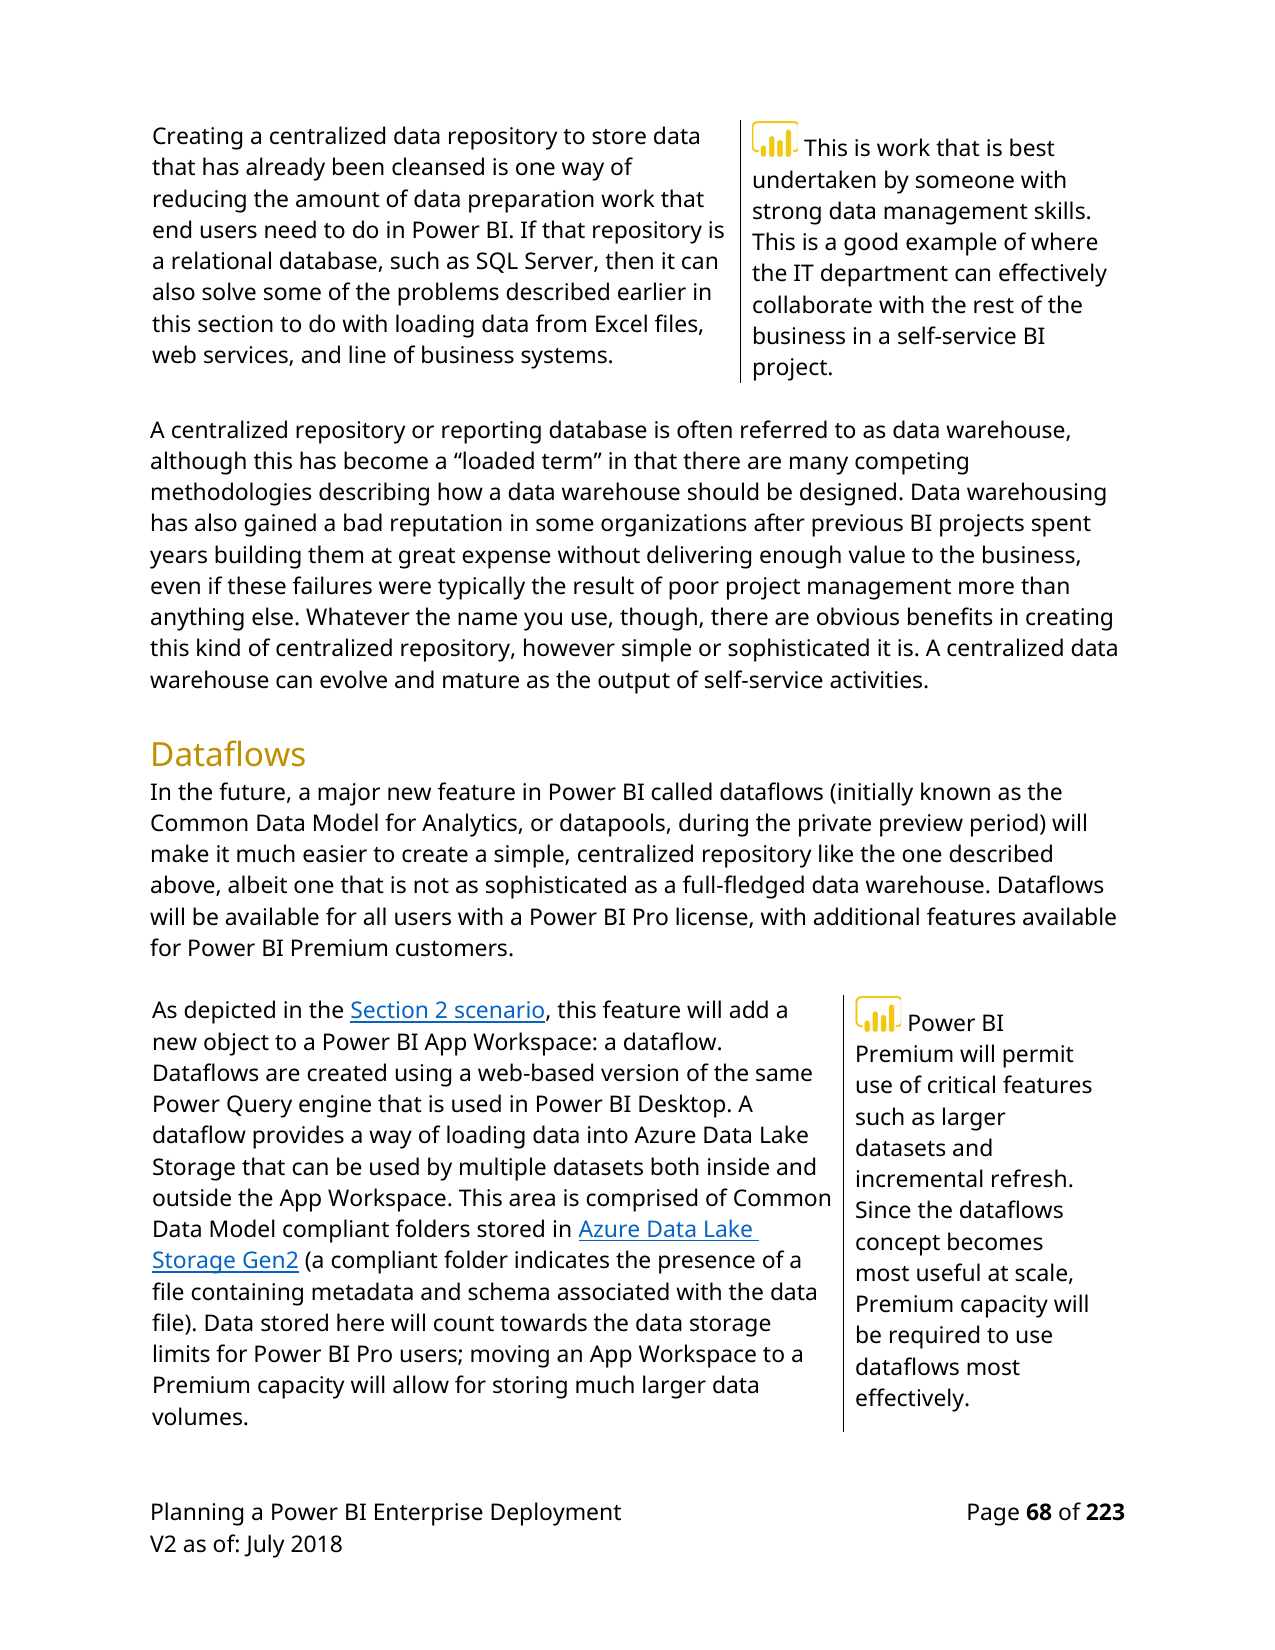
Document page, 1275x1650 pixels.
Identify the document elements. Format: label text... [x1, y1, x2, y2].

table_header Creating a centralized data repository to store data that has already been cleansed is one way of reducing the amount of data preparation work that end users need to do in Power BI. If that repository is a relational database, such as SQL Server, then it can also solve some of the problems described earlier in this section to do with loading data from Excel files, web services, and line of business systems. [141, 120, 740, 382]
picture [855, 994, 902, 1032]
picture [751, 120, 798, 157]
table_header As depicted in the Section 2 scenario, this feature will add a new object to a Power BI App Workspace: a dataflow. Dataflows are created using a web-based version of the same Power Query engine that is used in Power BI Desktop. A dataflow provides a way of loading data into Azure Data Lake Storage that can be used by multiple datasets both inside and outside the App Workspace. This area is comprised of Common Data Model compliant folders stored in Azure Data Lake Storage Gen2 (a compliant folder indicates the presence of a file containing metadata and schema associated with the data file). Data stored here will count towards the data storage limits for Power BI Pro users; moving an App Workspace to a Premium capacity will allow for storing much larger data volumes. [141, 995, 843, 1432]
text A centralized repository or reporting database is often referred to as data warehouse, although this has become a “loaded term” in that there are many competing methodologies describing how a data warehouse should be designed. Data warehousing has also gained a bad reputation in some organizations after previous BI projects spent years building them at great expense without delivering enough value to the business, even if these failures were typically the result of poor project management more than anything else. Whatever the name you use, though, there are obvious benefits in creating this kind of centralized repository, however simple or sophisticated it is. A centralized data warehouse can evolve and mature as the output of self-service activities. [150, 414, 1125, 695]
text In the future, a major new feature in Power BI called dataflows (initially known as the Common Data Model for Analytics, or datapools, during the private preview period) will make it much easier to create a simple, centralized repository like the one described above, albeit one that is not as sophisticated as a full-fledged data warehouse. Dataflows will be available for all users with a Power BI Pro license, with additional features available for Power BI Premium customers. [150, 776, 1125, 963]
subtitle Dataflows [150, 730, 1125, 776]
table_header Power BI Premium will permit use of critical features such as larger datasets and incremental refresh. Since the dataflows concept becomes most useful at scale, Premium capacity will be required to use dataflows most effectively. [844, 995, 1106, 1432]
table_header This is work that is best undertaken by someone with strong data management skills. This is a good example of where the IT department can effectively collaborate with the rest of the business in a self-service BI project. [741, 120, 1125, 382]
